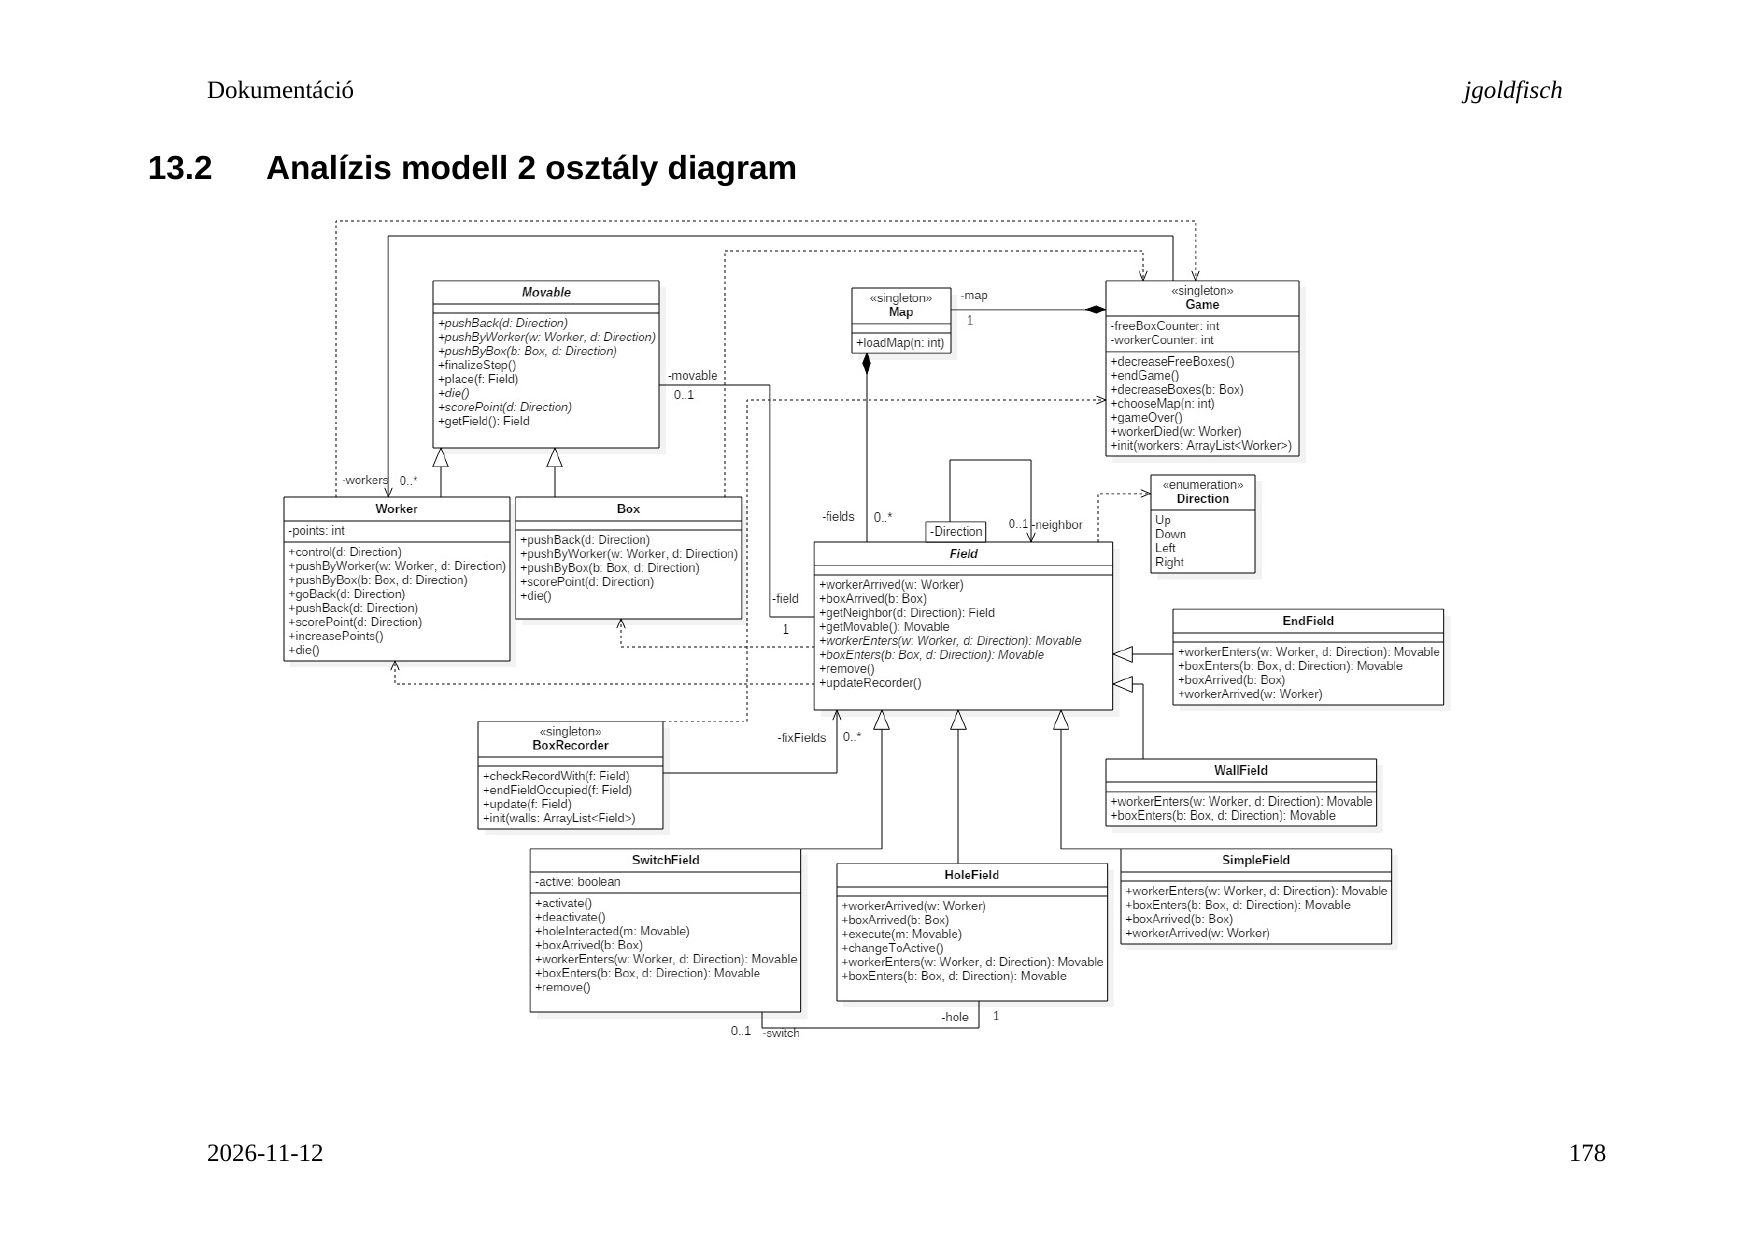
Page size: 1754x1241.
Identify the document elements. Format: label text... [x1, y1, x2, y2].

subtitle Analízis modell 2 osztály diagram [148, 148, 1606, 186]
picture [274, 211, 1480, 1076]
